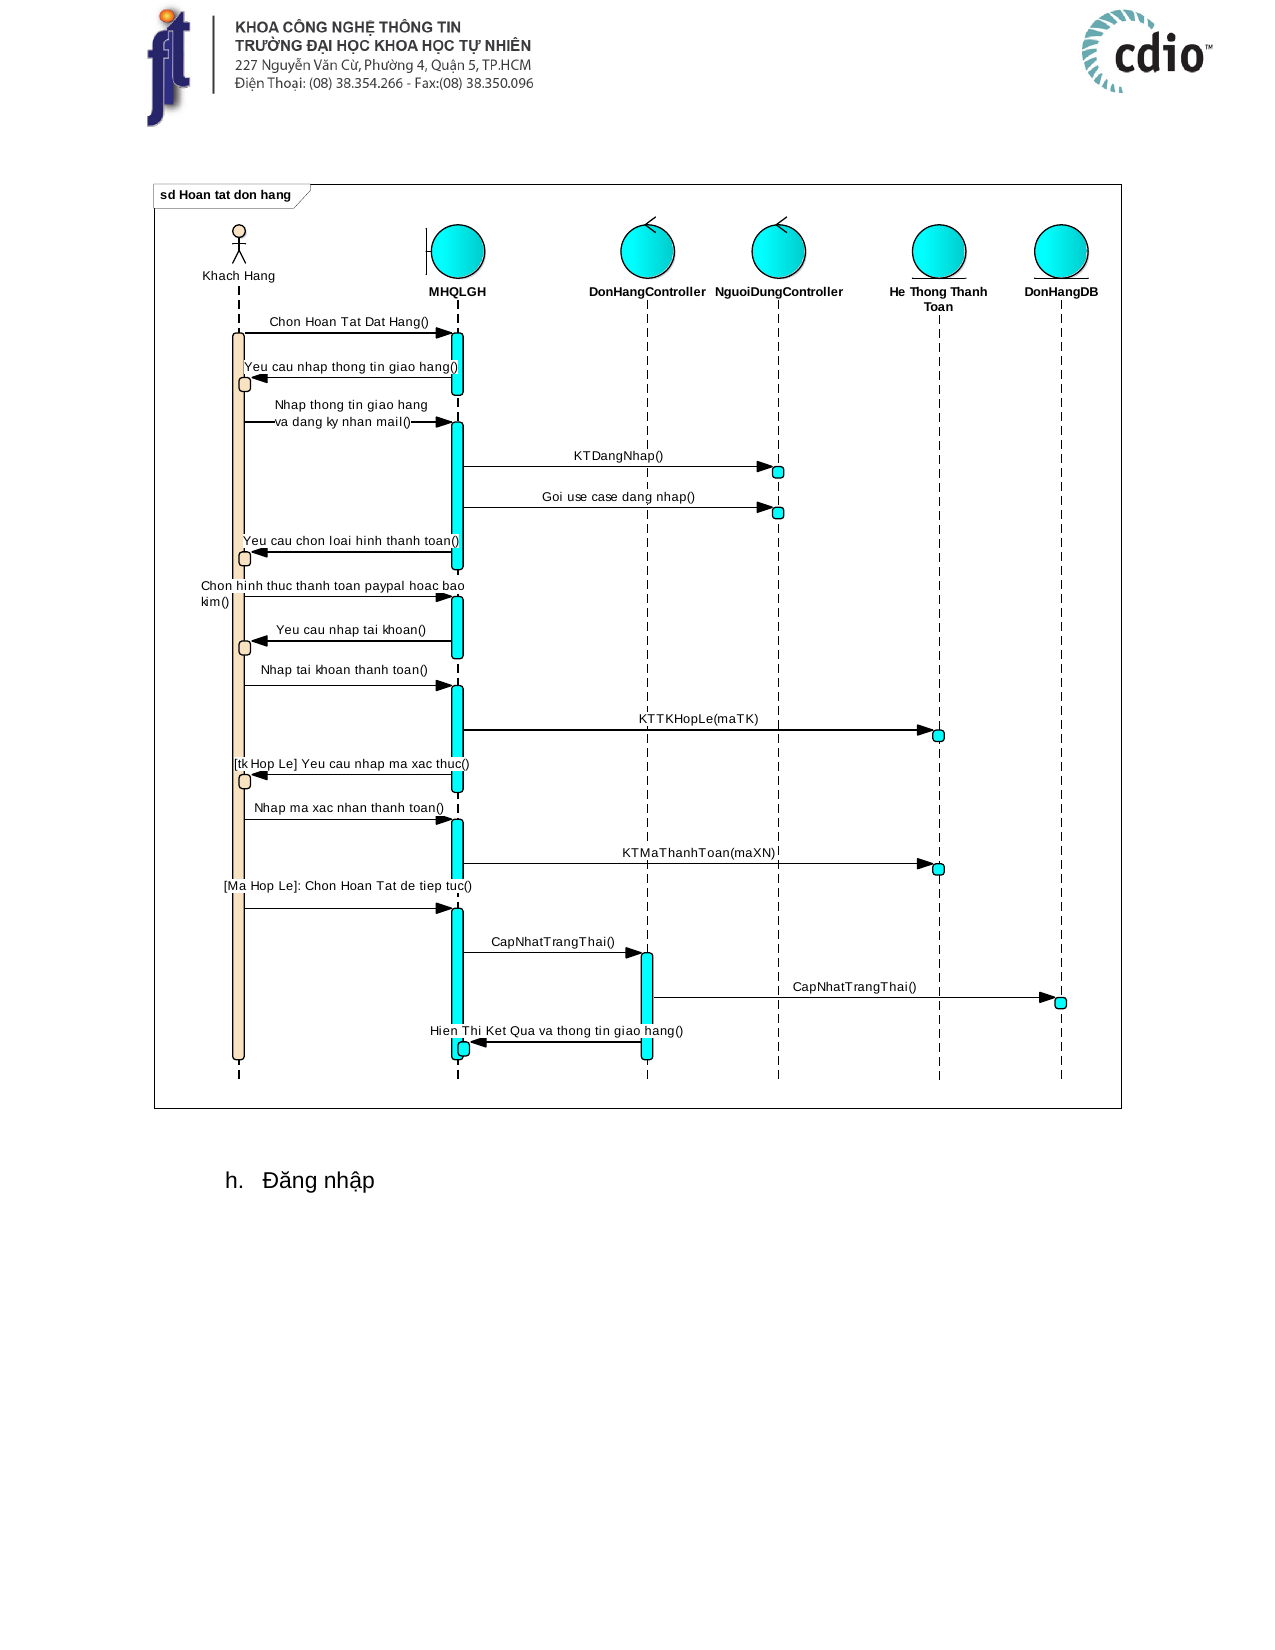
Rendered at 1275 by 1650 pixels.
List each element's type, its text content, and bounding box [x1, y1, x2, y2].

list Đăng nhập [225, 1167, 1125, 1193]
picture [125, 0, 1224, 149]
